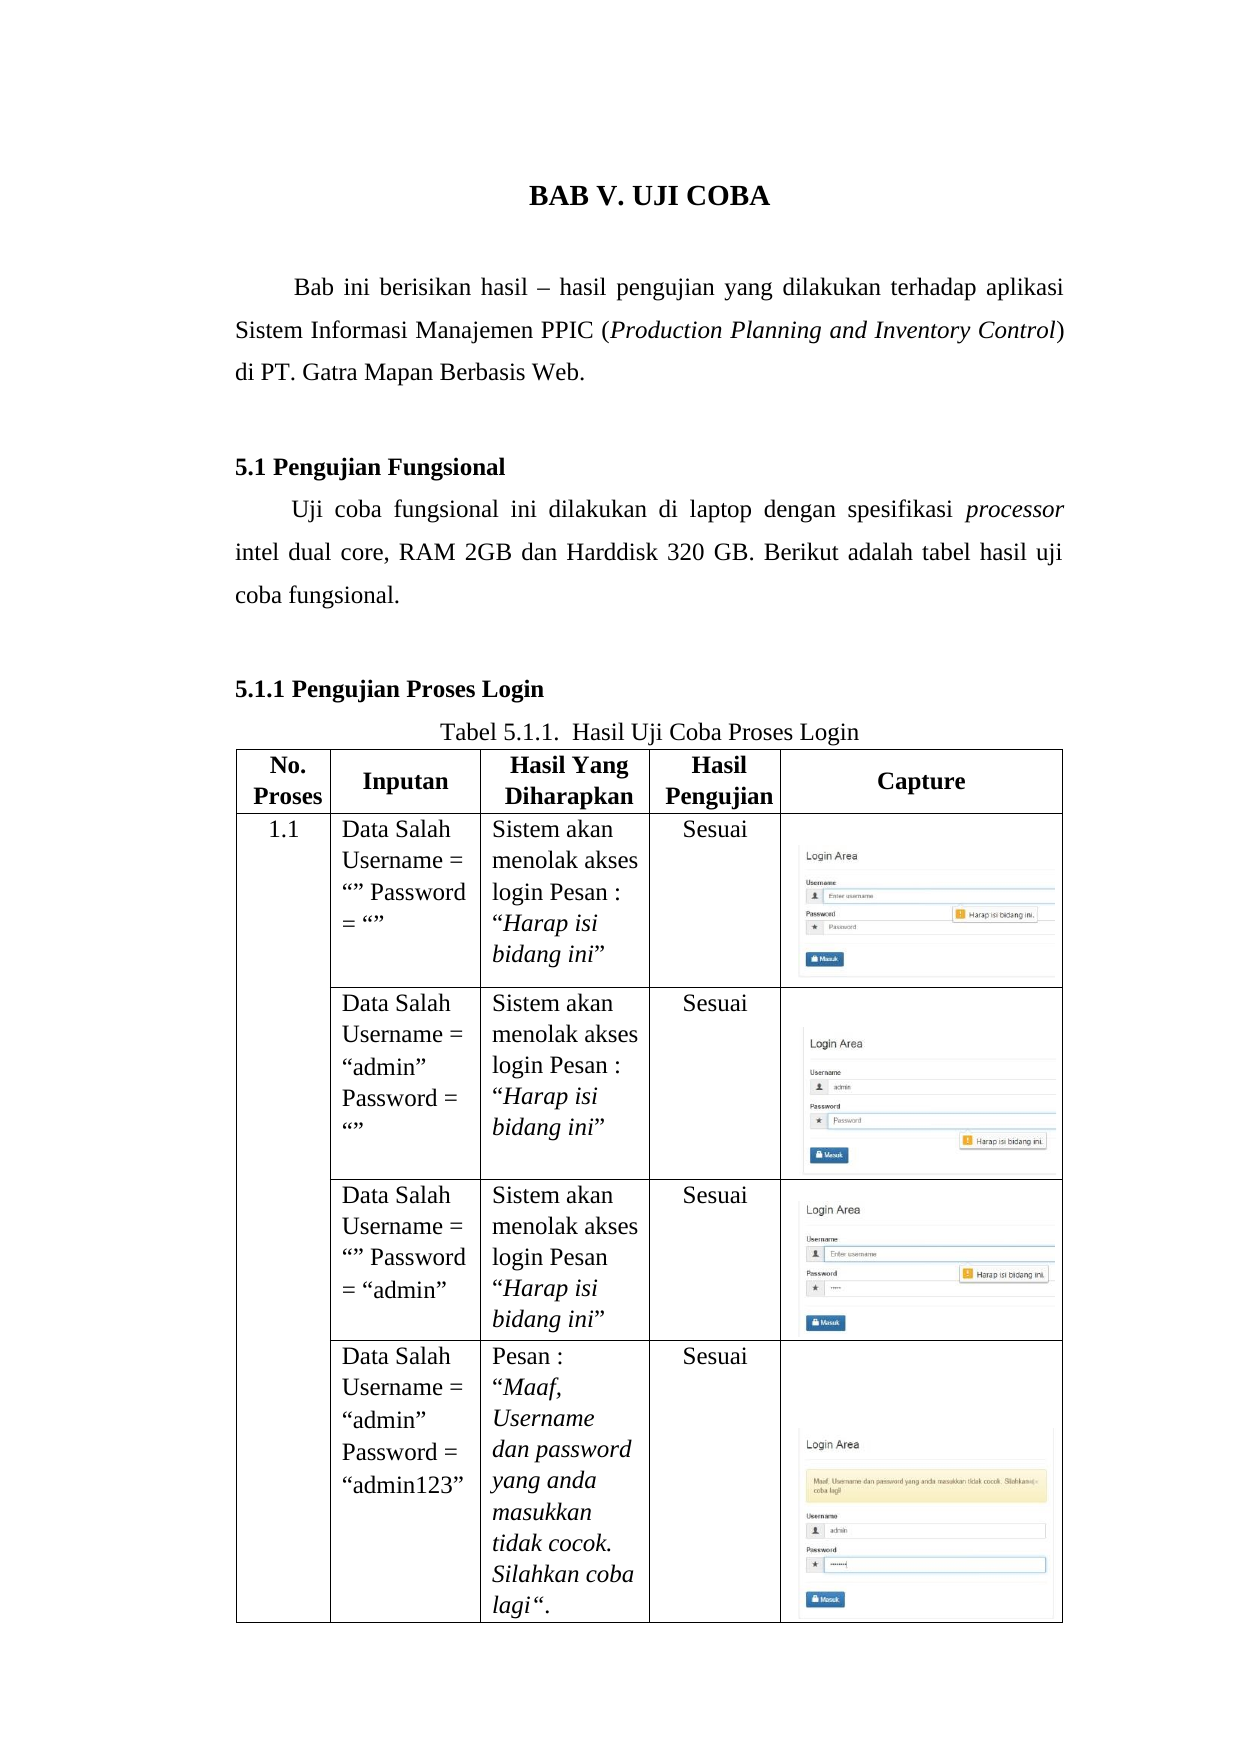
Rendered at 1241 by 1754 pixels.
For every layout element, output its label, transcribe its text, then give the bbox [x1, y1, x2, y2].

table_header Inputan [331, 750, 480, 813]
text Uji coba fungsional ini dilakukan di laptop dengan spesifikasi processor intel dual core, RAM 2GB dan Harddisk 320 GB. Berikut adalah tabel hasil uji coba fungsional. [235, 494, 1064, 608]
table_cell Data Salah Username = “admin” Password = “admin123” [331, 1341, 480, 1622]
table_header Hasil Pengujian [650, 750, 780, 813]
picture [798, 845, 1055, 984]
table_cell Pesan : “Maaf, Username dan password yang anda masukkan tidak cocok. Silahkan coba lagi“. [481, 1341, 649, 1622]
table_cell Sesuai [650, 1180, 780, 1340]
table_cell [781, 814, 1062, 987]
table_cell Sesuai [650, 1341, 780, 1622]
table_cell Sistem akan menolak akses login Pesan “Harap isi bidang ini” [481, 1180, 649, 1340]
table_header Capture [781, 750, 1062, 813]
picture [798, 1027, 1057, 1176]
subtitle BAB V. UJI COBA [320, 178, 979, 211]
table_cell Sistem akan menolak akses login Pesan : “Harap isi bidang ini” [481, 814, 649, 987]
table_cell [781, 988, 1062, 1179]
text Tabel 5.1.1. Hasil Uji Coba Proses Login [326, 717, 973, 746]
subtitle 5.1.1 Pengujian Proses Login [235, 674, 1066, 703]
subtitle 5.1 Pengujian Fungsional [235, 452, 1066, 480]
table_cell Sistem akan menolak akses login Pesan : “Harap isi bidang ini” [481, 988, 649, 1179]
table_cell [781, 1180, 1062, 1340]
table_cell 1.1 [237, 814, 330, 1622]
table_cell Data Salah Username = “” Password = “” [331, 814, 480, 987]
table_cell Data Salah Username = “admin” Password = “” [331, 988, 480, 1179]
table_header No. Proses [237, 750, 330, 813]
table_cell Sesuai [650, 988, 780, 1179]
table_cell [781, 1341, 1062, 1622]
text Bab ini berisikan hasil – hasil pengujian yang dilakukan terhadap aplikasi Sistem Informasi Manajemen PPIC (Production Planning and Inventory Control) di PT. Gatra Mapan Berbasis Web. [235, 272, 1064, 386]
picture [798, 1428, 1060, 1619]
table_header Hasil Yang Diharapkan [481, 750, 649, 813]
table_cell Data Salah Username = “” Password = “admin” [331, 1180, 480, 1340]
table_cell Sesuai [650, 814, 780, 987]
picture [798, 1201, 1055, 1337]
